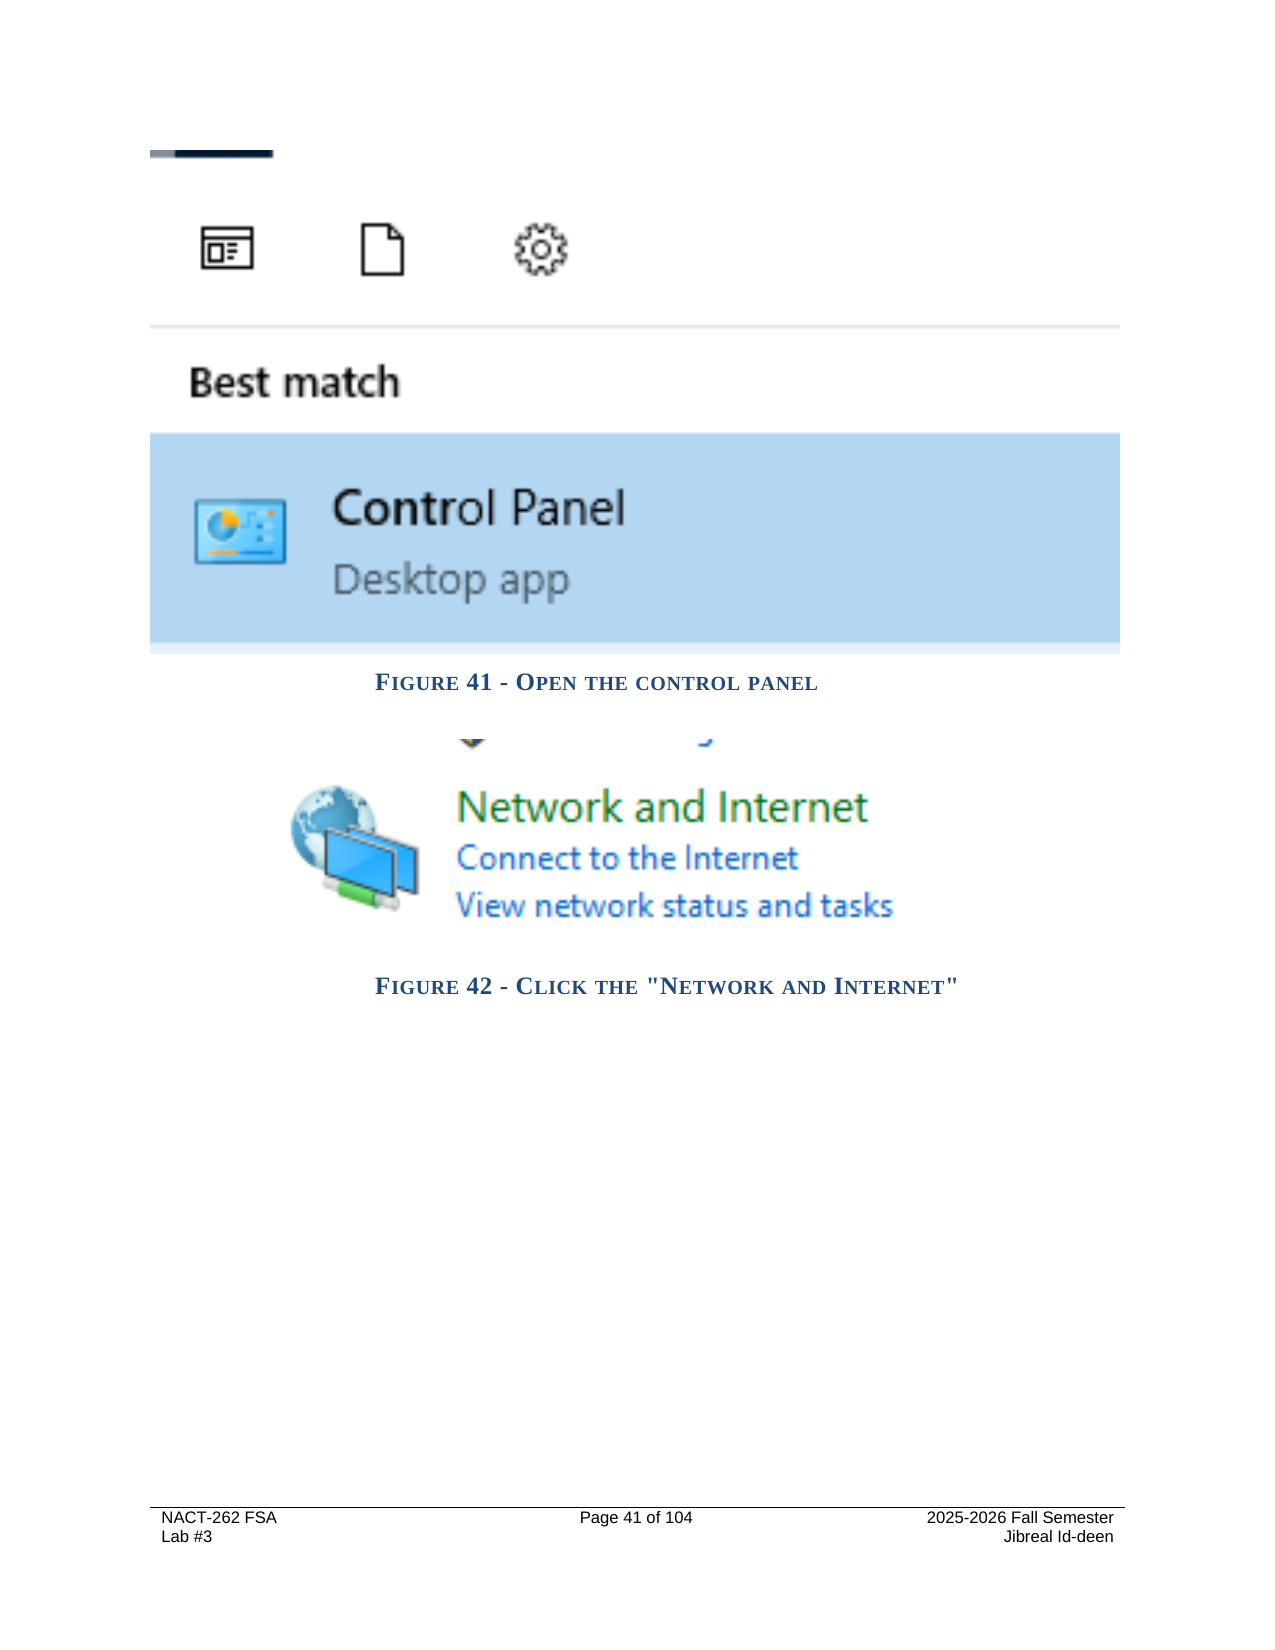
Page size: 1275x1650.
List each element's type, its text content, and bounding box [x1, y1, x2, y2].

picture [150, 150, 1121, 654]
text Figure 41 - Open the control panel [300, 667, 1125, 696]
picture [150, 739, 1111, 957]
text Figure 42 - Click the "Network and Internet" [300, 971, 1125, 1000]
